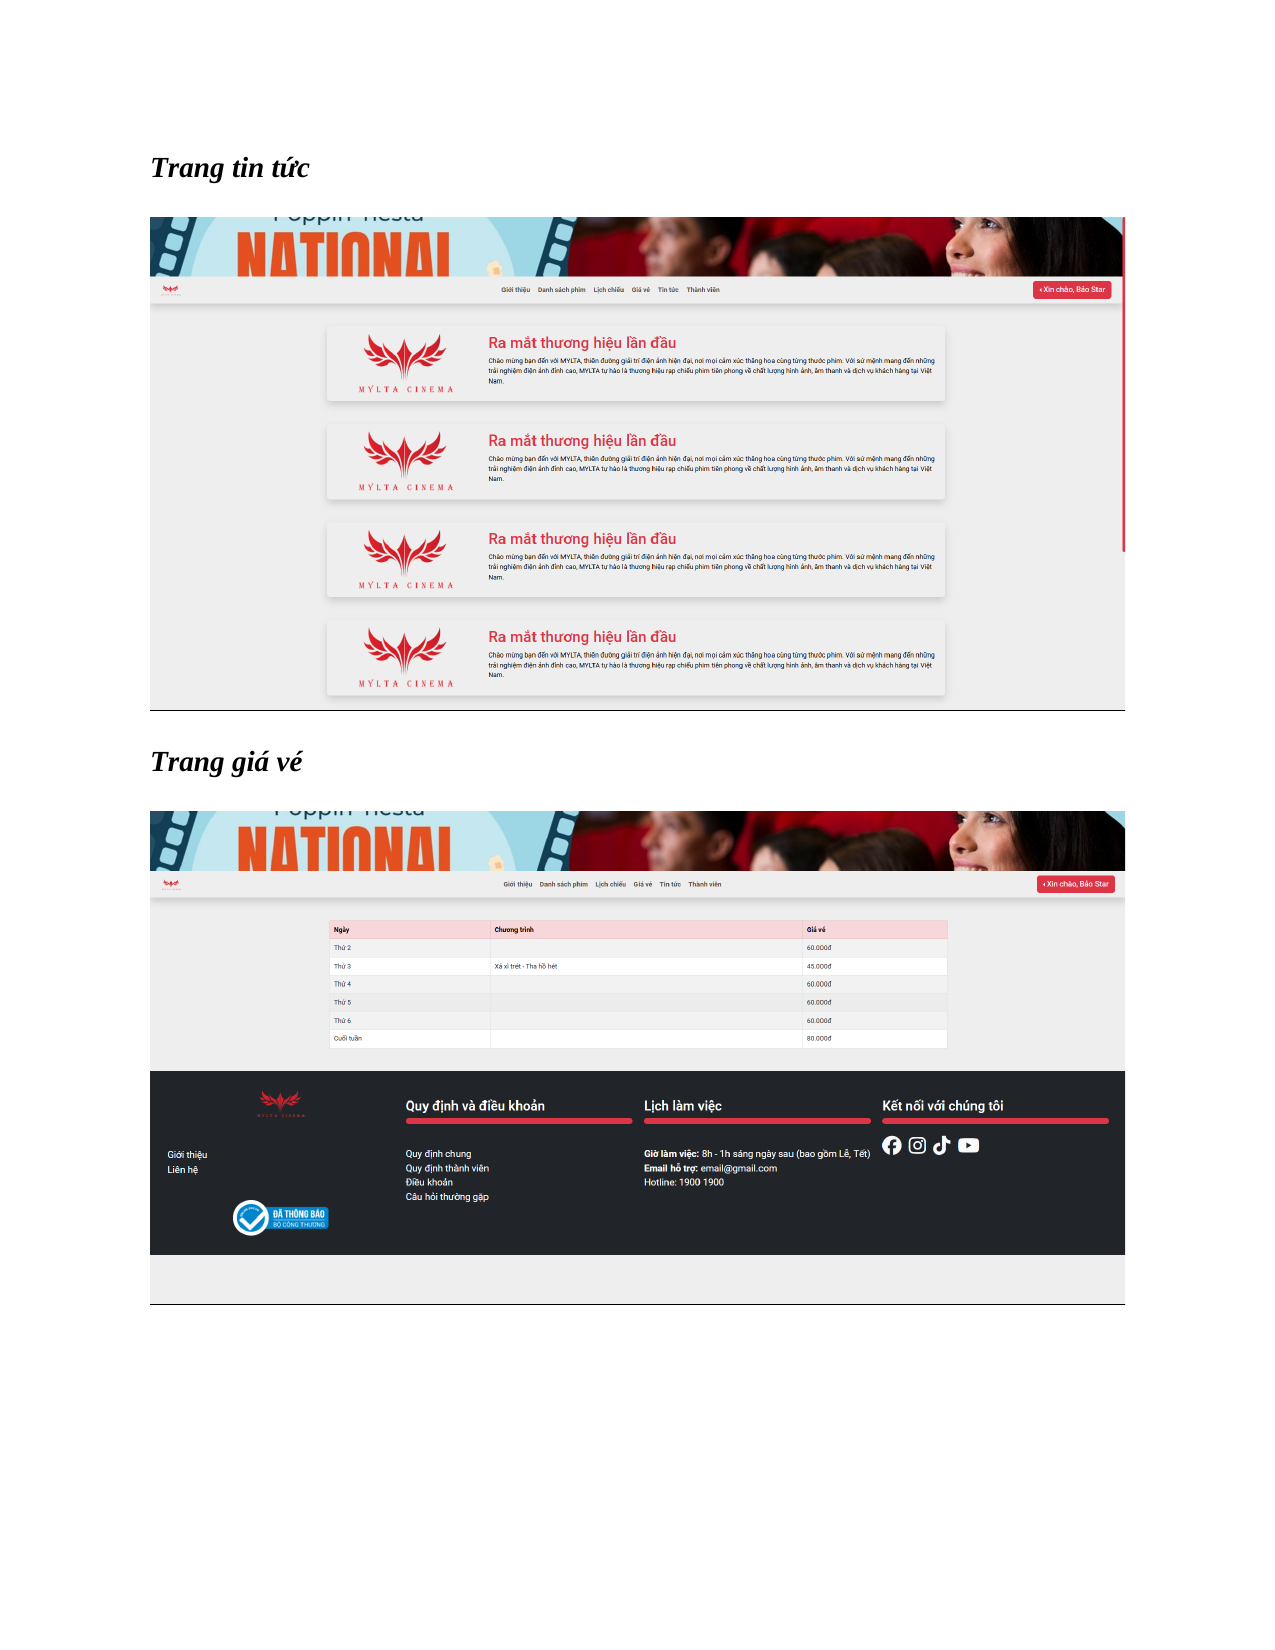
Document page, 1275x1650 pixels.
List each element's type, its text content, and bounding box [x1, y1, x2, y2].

picture [150, 811, 1125, 1305]
text Trang giá vé [150, 744, 1125, 778]
picture [150, 217, 1125, 711]
text Trang tin tức [150, 150, 1125, 183]
